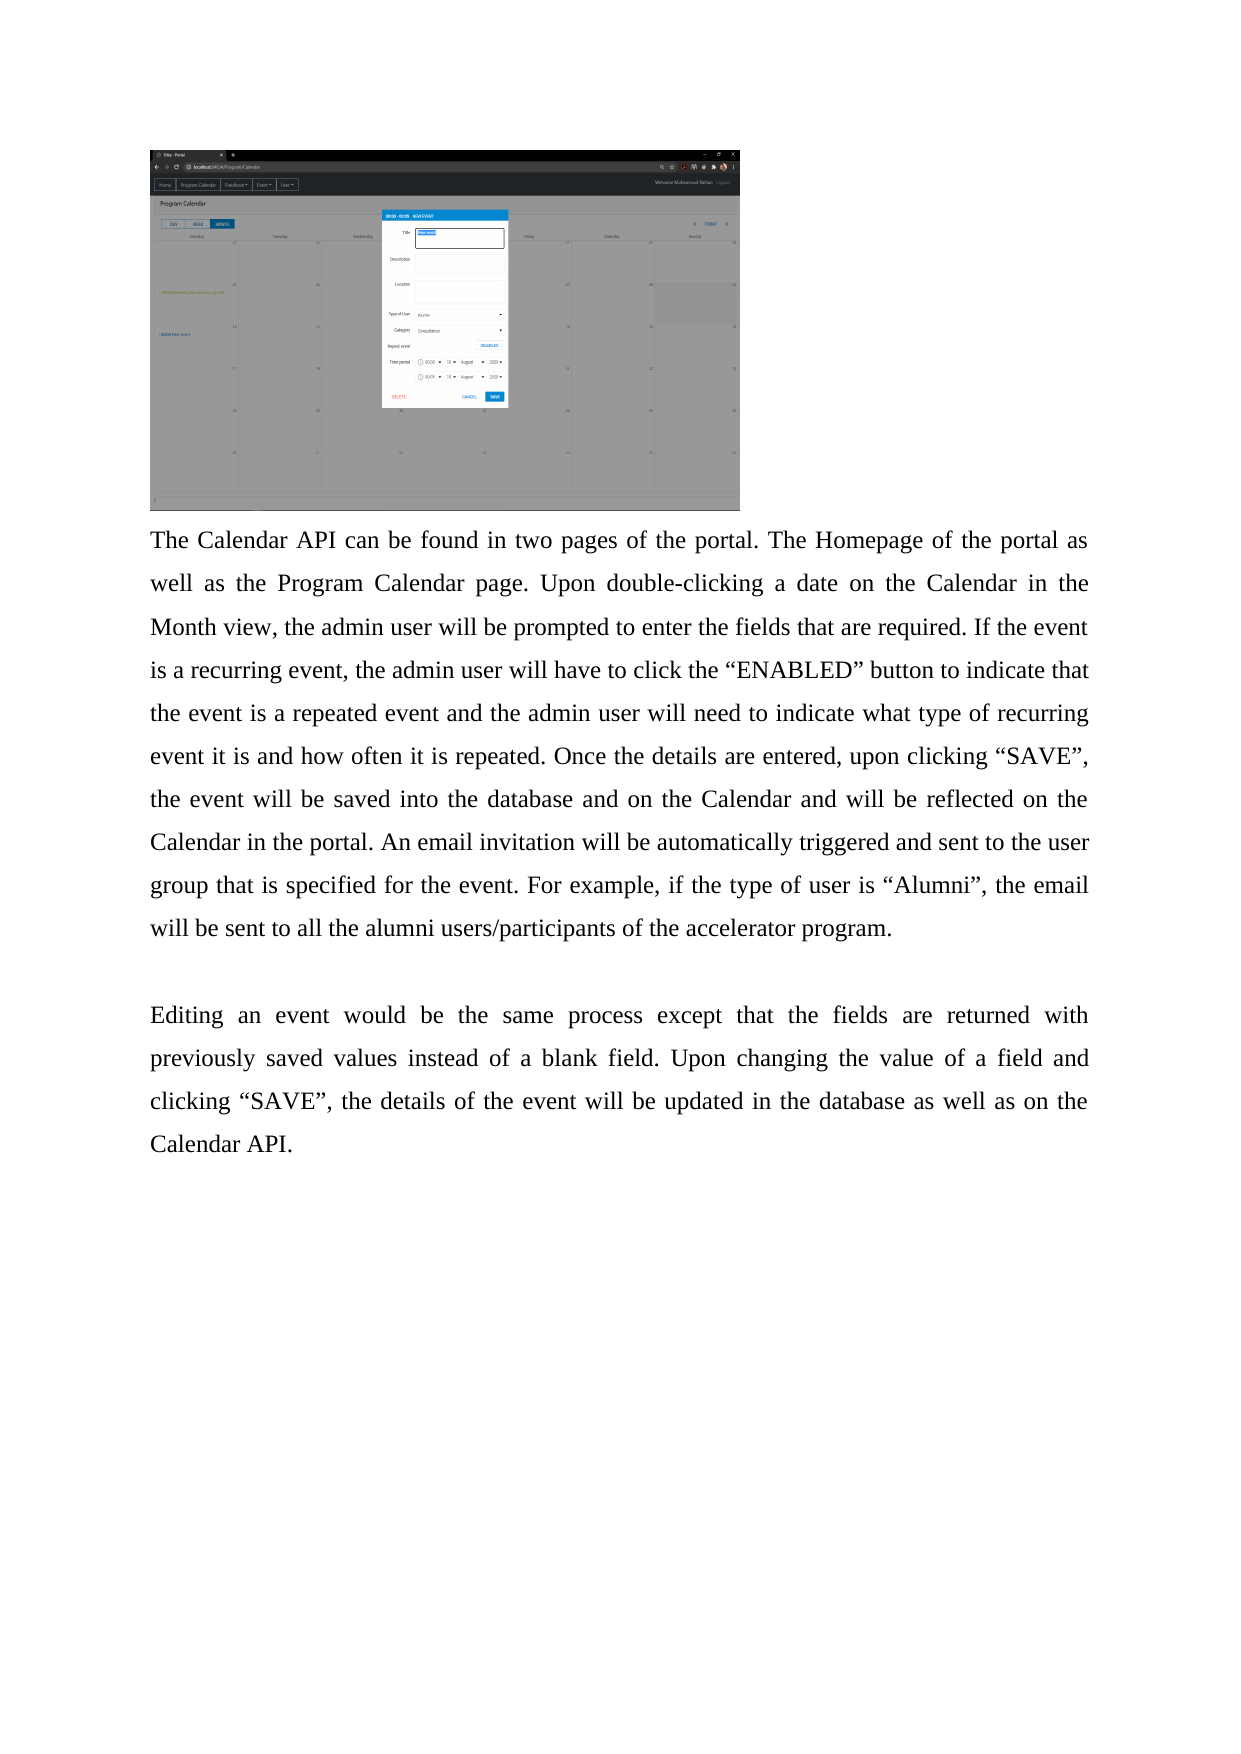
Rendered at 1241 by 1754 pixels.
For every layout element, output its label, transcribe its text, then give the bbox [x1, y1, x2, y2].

text The Calendar API can be found in two pages of the portal. The Homepage of the portal as well as the Program Calendar page. Upon double-clicking a date on the Calendar in the Month view, the admin user will be prompted to enter the fields that are required. If the event is a recurring event, the admin user will have to click the “ENABLED” button to indicate that the event is a repeated event and the admin user will need to indicate what type of recurring event it is and how often it is repeated. Once the details are entered, upon clicking “SAVE”, the event will be saved into the database and on the Calendar and will be reflected on the Calendar in the portal. An email invitation will be automatically triggered and sent to the user group that is specified for the event. For example, if the type of user is “Alumni”, the email will be sent to all the alumni users/participants of the accelerator program. [150, 525, 1090, 942]
text Editing an event would be the same process except that the fields are returned with previously saved values instead of a blank field. Upon changing the value of a field and clicking “SAVE”, the details of the event will be updated in the database as well as on the Calendar API. [150, 1000, 1090, 1158]
picture [150, 150, 740, 511]
